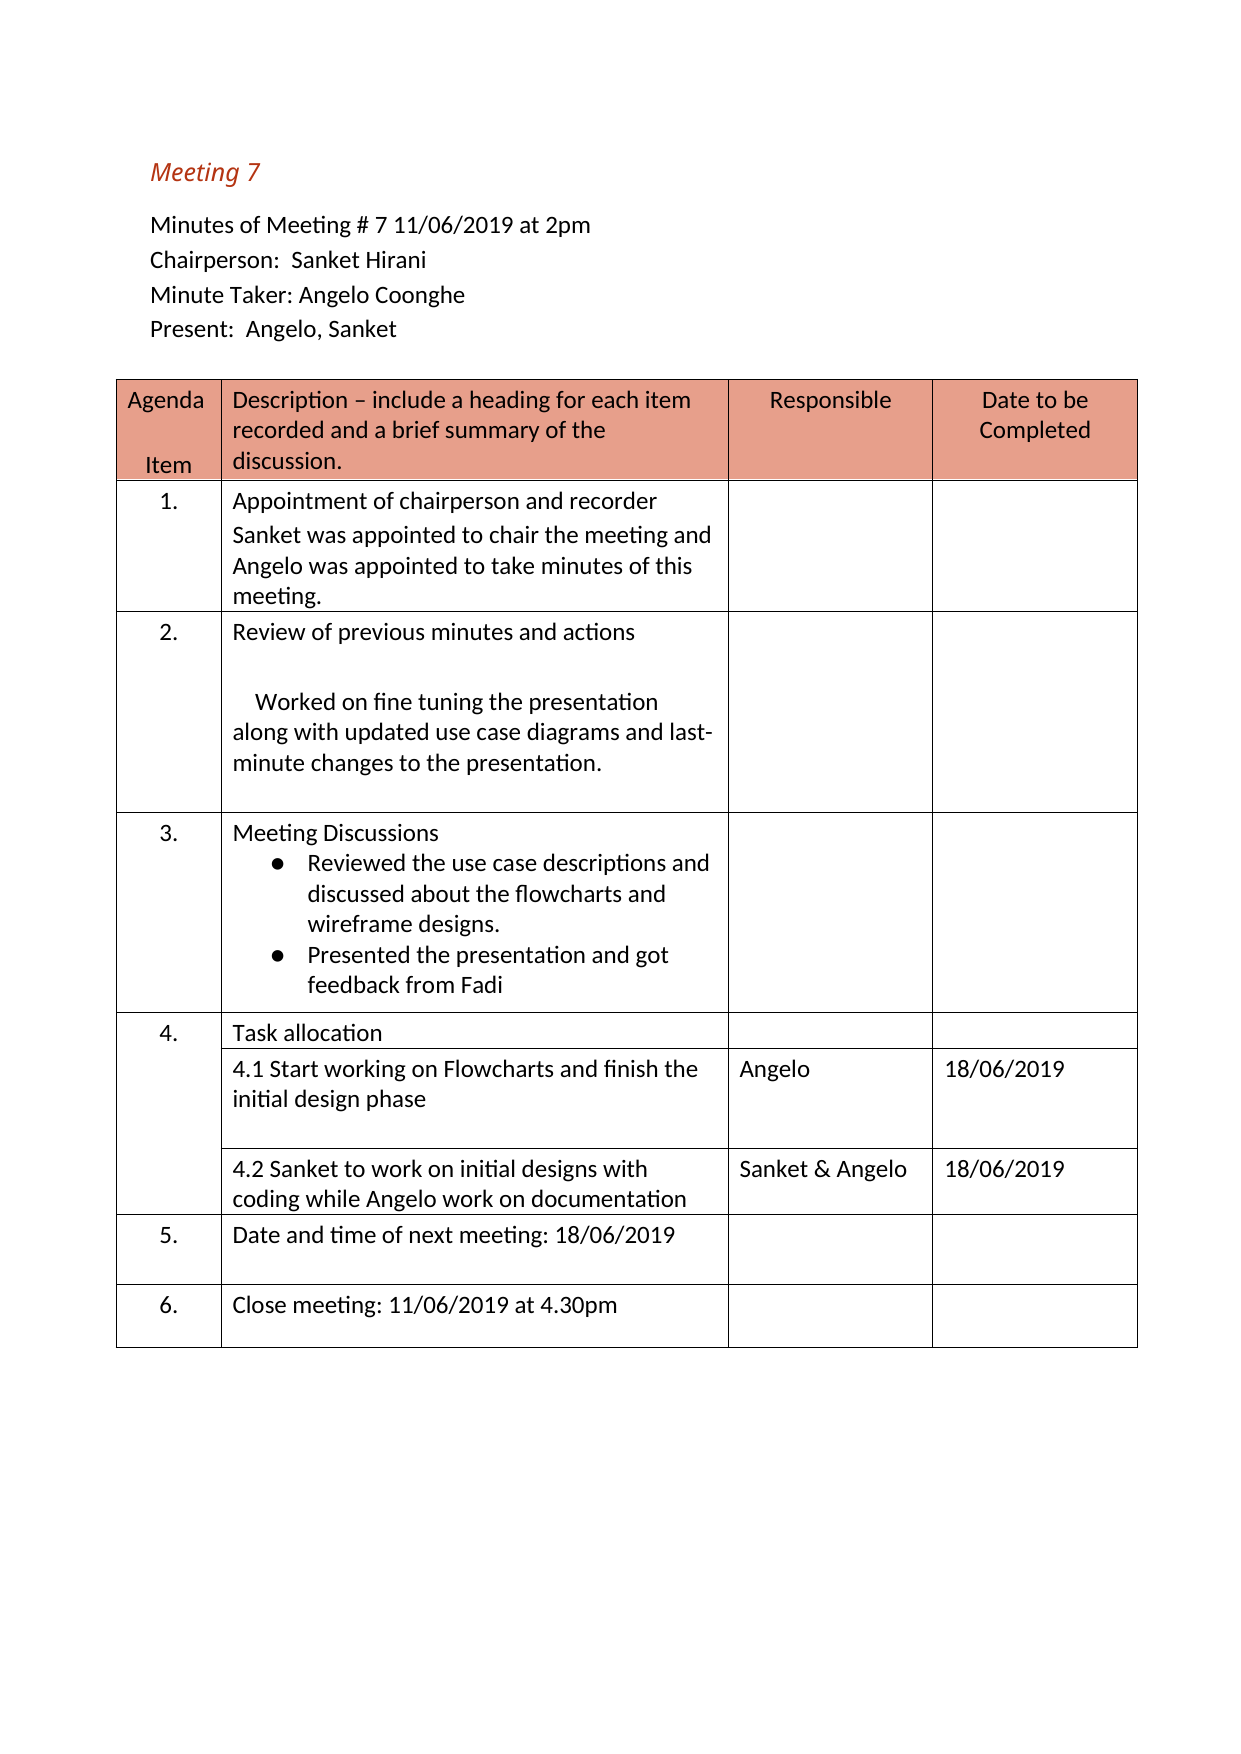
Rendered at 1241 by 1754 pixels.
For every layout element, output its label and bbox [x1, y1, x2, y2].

table_cell [933, 1013, 1137, 1048]
table_cell [222, 612, 728, 812]
table_cell [729, 612, 932, 812]
table_cell [933, 813, 1137, 1012]
table_cell [117, 1215, 221, 1284]
table_cell [222, 1215, 728, 1284]
table_cell [222, 1013, 728, 1048]
table_cell [933, 1049, 1137, 1148]
table_cell [117, 813, 221, 1012]
table_header [222, 380, 728, 479]
table_cell [729, 1285, 932, 1347]
table_header [933, 380, 1137, 479]
table_cell [117, 612, 221, 812]
table_cell [729, 1215, 932, 1284]
table_cell [117, 1285, 221, 1347]
table_cell [933, 1149, 1137, 1214]
table_cell [222, 1149, 728, 1214]
table_cell [729, 1049, 932, 1148]
table_cell [729, 481, 932, 611]
table_cell [222, 481, 728, 611]
table_cell [933, 1285, 1137, 1347]
table_cell [933, 612, 1137, 812]
table_cell [222, 1049, 728, 1148]
table_cell [117, 1013, 221, 1214]
table_cell [729, 1013, 932, 1048]
table_cell [933, 1215, 1137, 1284]
table_cell [222, 813, 728, 1012]
table_header [729, 380, 932, 479]
table_header [117, 380, 221, 479]
table_cell [222, 1285, 728, 1347]
table_cell [117, 481, 221, 611]
table_cell [729, 813, 932, 1012]
table_cell [933, 481, 1137, 611]
table_cell [729, 1149, 932, 1214]
